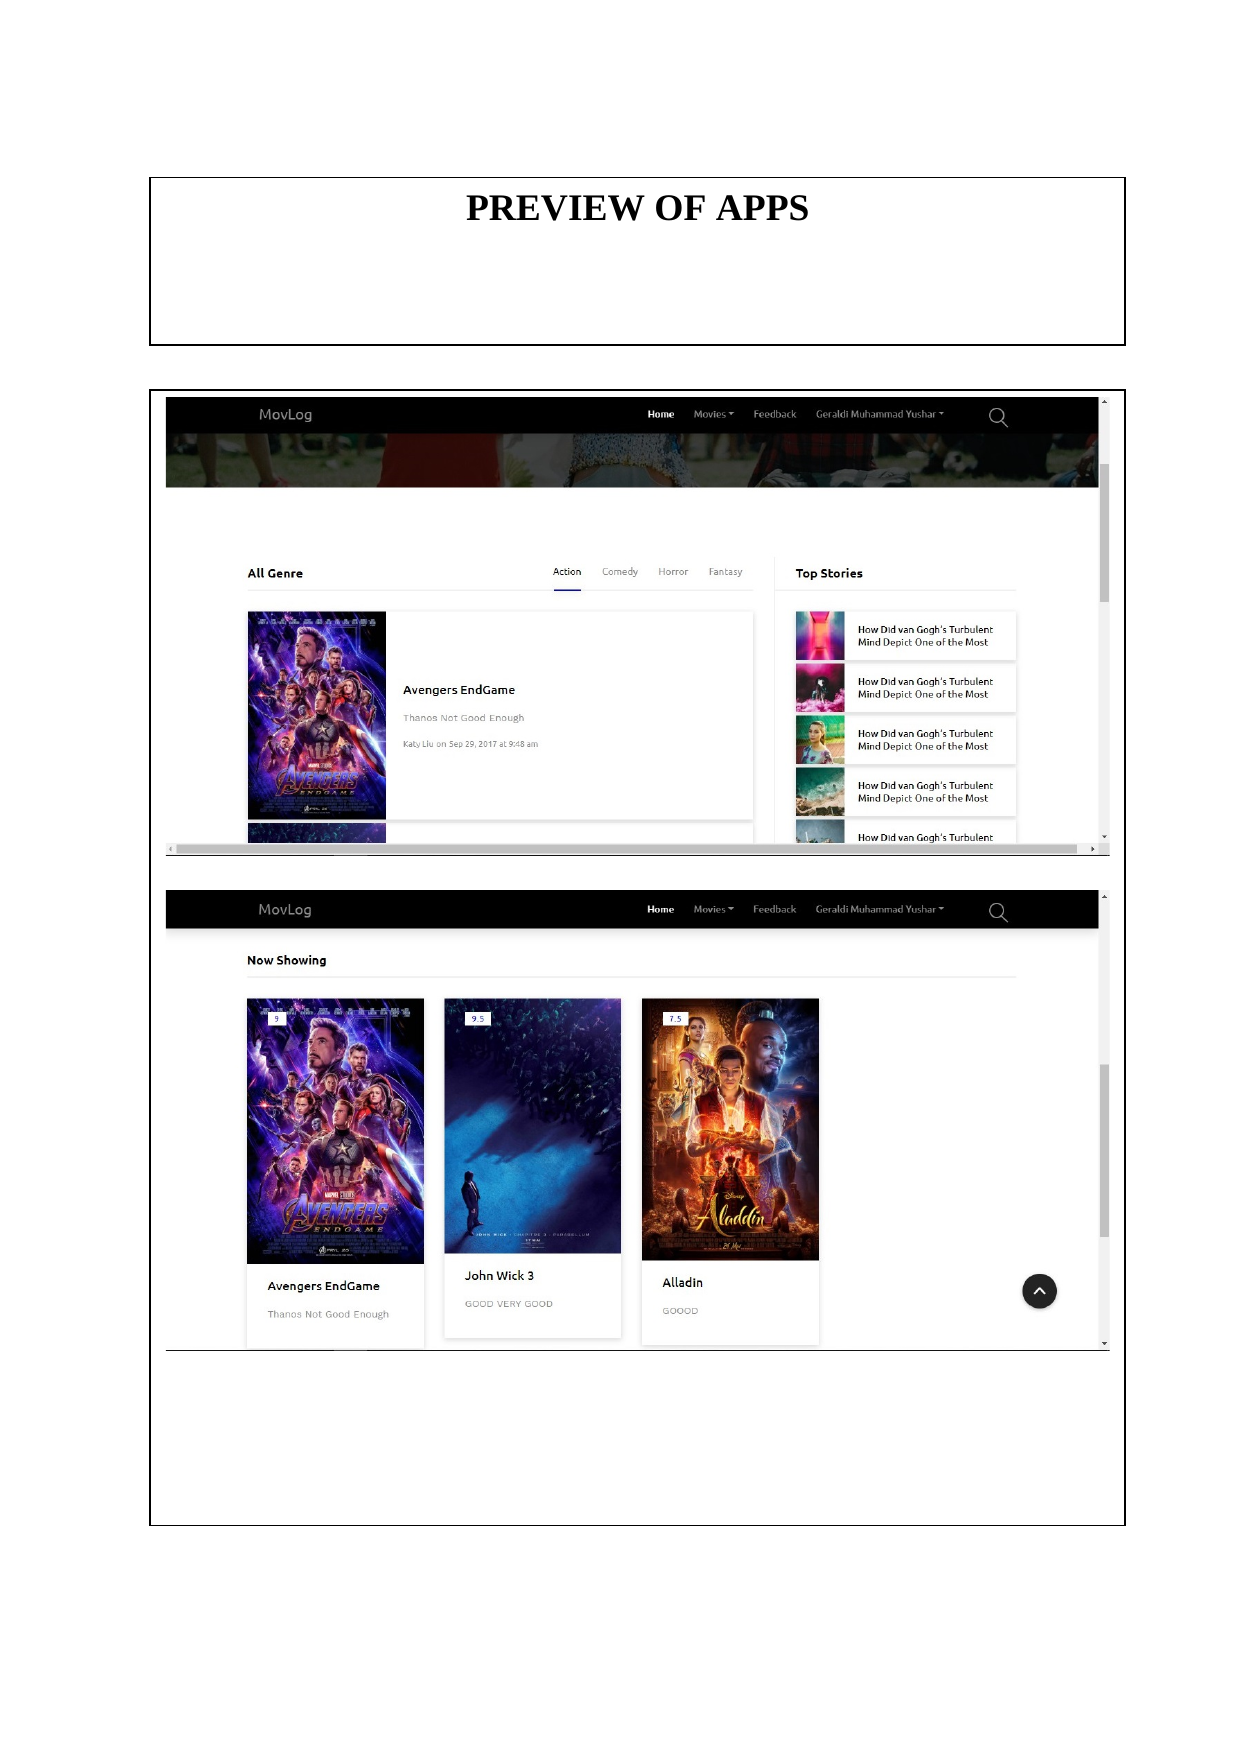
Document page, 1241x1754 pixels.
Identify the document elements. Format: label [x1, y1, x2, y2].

picture [165, 890, 1110, 1351]
picture [165, 397, 1110, 856]
